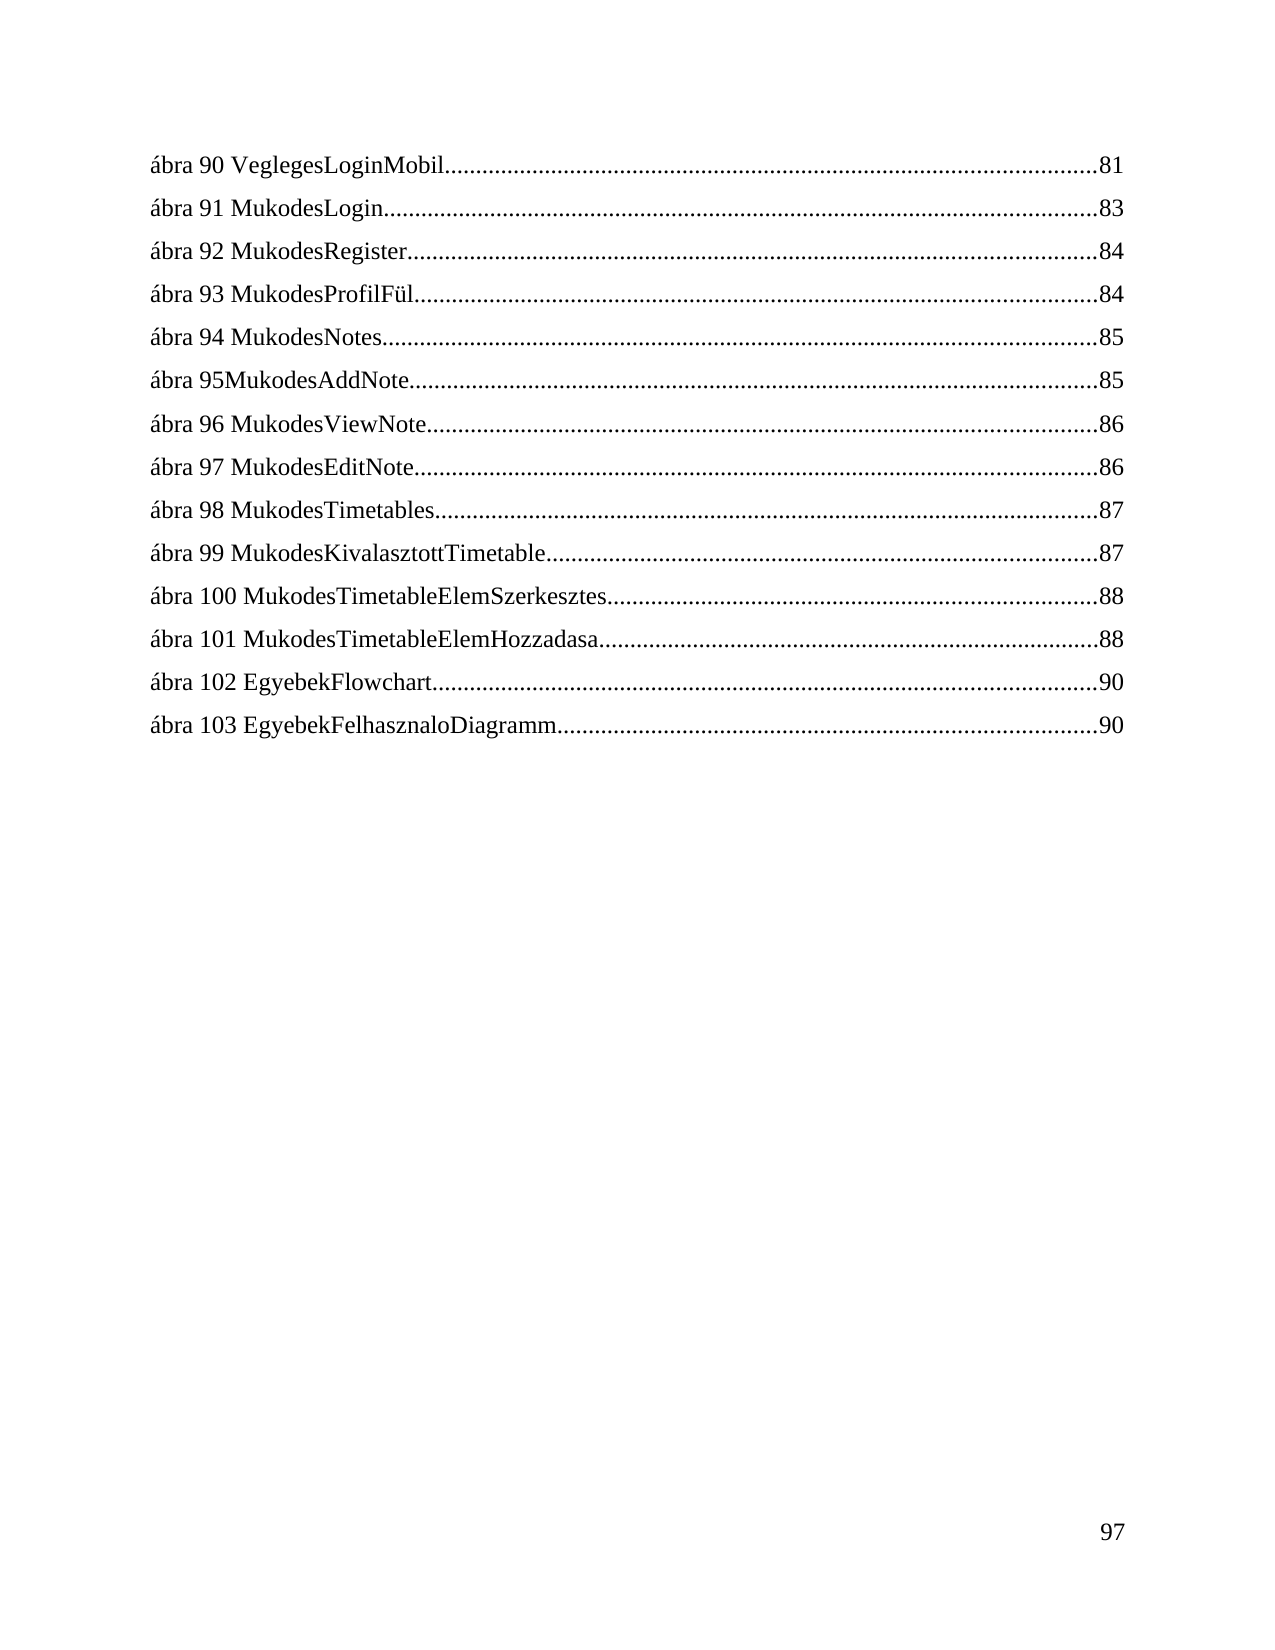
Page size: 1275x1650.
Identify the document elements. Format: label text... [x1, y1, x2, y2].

text ábra 92 MukodesRegister 84 [150, 236, 1125, 265]
text ábra 91 MukodesLogin 83 [150, 193, 1125, 222]
text ábra 99 MukodesKivalasztottTimetable 87 [150, 538, 1125, 567]
text ábra 103 EgyebekFelhasznaloDiagramm 90 [150, 711, 1125, 739]
text ábra 97 MukodesEditNote 86 [150, 452, 1125, 481]
text ábra 101 MukodesTimetableElemHozzadasa 88 [150, 624, 1125, 653]
text ábra 93 MukodesProfilFül 84 [150, 279, 1125, 308]
text ábra 98 MukodesTimetables 87 [150, 495, 1125, 524]
text ábra 100 MukodesTimetableElemSzerkesztes 88 [150, 581, 1125, 610]
text ábra 90 VeglegesLoginMobil 81 [150, 150, 1125, 179]
text ábra 95MukodesAddNote 85 [150, 366, 1125, 394]
text ábra 96 MukodesViewNote 86 [150, 409, 1125, 437]
text ábra 102 EgyebekFlowchart 90 [150, 667, 1125, 696]
text ábra 94 MukodesNotes 85 [150, 322, 1125, 351]
